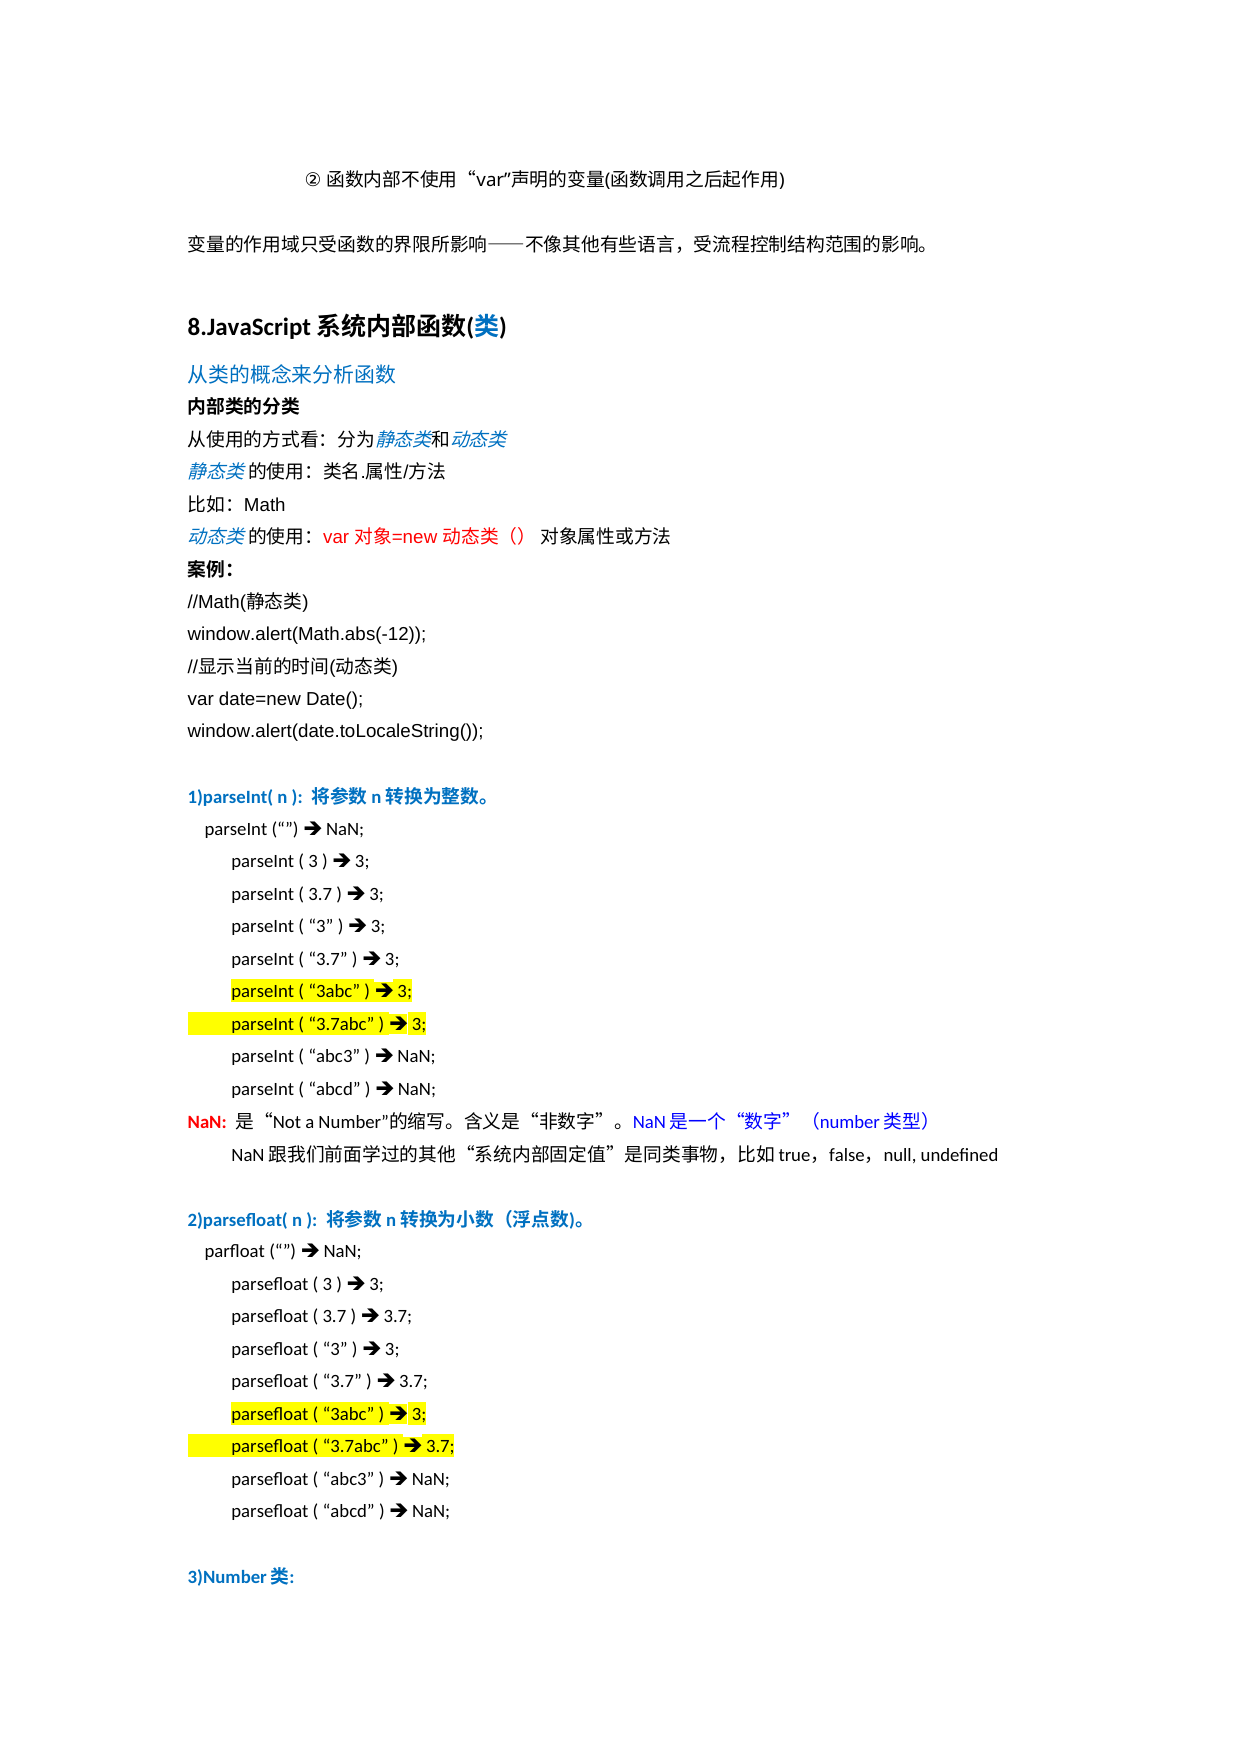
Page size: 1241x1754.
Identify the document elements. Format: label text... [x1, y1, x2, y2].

text parsefloat ( “3.7abc” ) 3.7; [187, 1429, 1053, 1462]
text NaN跟我们前面学过的其他“系统内部固定值”是同类事物，比如true，false，null, undefined [187, 1137, 1053, 1169]
text parsefloat ( “3abc” ) 3; [187, 1397, 1053, 1429]
text parfloat (“”) NaN; [187, 1234, 1053, 1267]
text //显示当前的时间(动态类) [187, 649, 1053, 682]
text 比如：Math [187, 487, 1053, 519]
text 案例： [187, 552, 1053, 584]
text parsefloat ( “3.7” ) 3.7; [187, 1364, 1053, 1397]
text parsefloat ( “3” ) 3; [187, 1332, 1053, 1364]
text parsefloat ( “abcd” ) NaN; [187, 1494, 1053, 1527]
text 内部类的分类 [187, 389, 1053, 422]
text window.alert(Math.abs(-12)); [187, 617, 1053, 649]
text parseInt (“”) NaN; [187, 812, 1053, 844]
text 静态类 的使用：类名.属性/方法 [187, 454, 1053, 487]
text parsefloat ( 3 ) 3; [187, 1267, 1053, 1299]
text parseInt ( “3.7abc” ) 3; [187, 1007, 1053, 1039]
text 1)parseInt( n ): 将参数n 转换为整数。 [187, 779, 1053, 812]
text ② 函数内部不使用“var”声明的变量(函数调用之后起作用) [187, 162, 1053, 194]
text parseInt ( 3.7 ) 3; [187, 877, 1053, 909]
text //Math(静态类) [187, 584, 1053, 617]
text parsefloat ( “abc3” ) NaN; [187, 1462, 1053, 1494]
list Number类: [187, 1559, 1053, 1592]
text var date=new Date(); [187, 682, 1053, 714]
text parseInt ( 3 ) 3; [187, 844, 1053, 877]
text 动态类 的使用：var 对象=new 动态类（） 对象属性或方法 [187, 519, 1053, 552]
text parsefloat ( 3.7 ) 3.7; [187, 1299, 1053, 1332]
text parseInt ( “3abc” ) 3; [187, 974, 1053, 1007]
text 从使用的方式看：分为静态类和动态类 [187, 422, 1053, 454]
text NaN: 是“Not a Number”的缩写。含义是“非数字”。NaN是一个“数字”（number类型） [187, 1104, 1053, 1137]
text 2)parsefloat( n ): 将参数n 转换为小数（浮点数)。 [187, 1202, 1053, 1234]
subtitle JavaScript系统内部函数(类) [187, 292, 1053, 357]
text parseInt ( “3.7” ) 3; [187, 942, 1053, 974]
text parseInt ( “3” ) 3; [187, 909, 1053, 942]
text parseInt ( “abcd” ) NaN; [187, 1072, 1053, 1104]
text parseInt ( “abc3” ) NaN; [187, 1039, 1053, 1072]
text 从类的概念来分析函数 [187, 357, 1053, 389]
text 变量的作用域只受函数的界限所影响——不像其他有些语言，受流程控制结构范围的影响。 [187, 227, 1053, 259]
text window.alert(date.toLocaleString()); [187, 714, 1053, 747]
